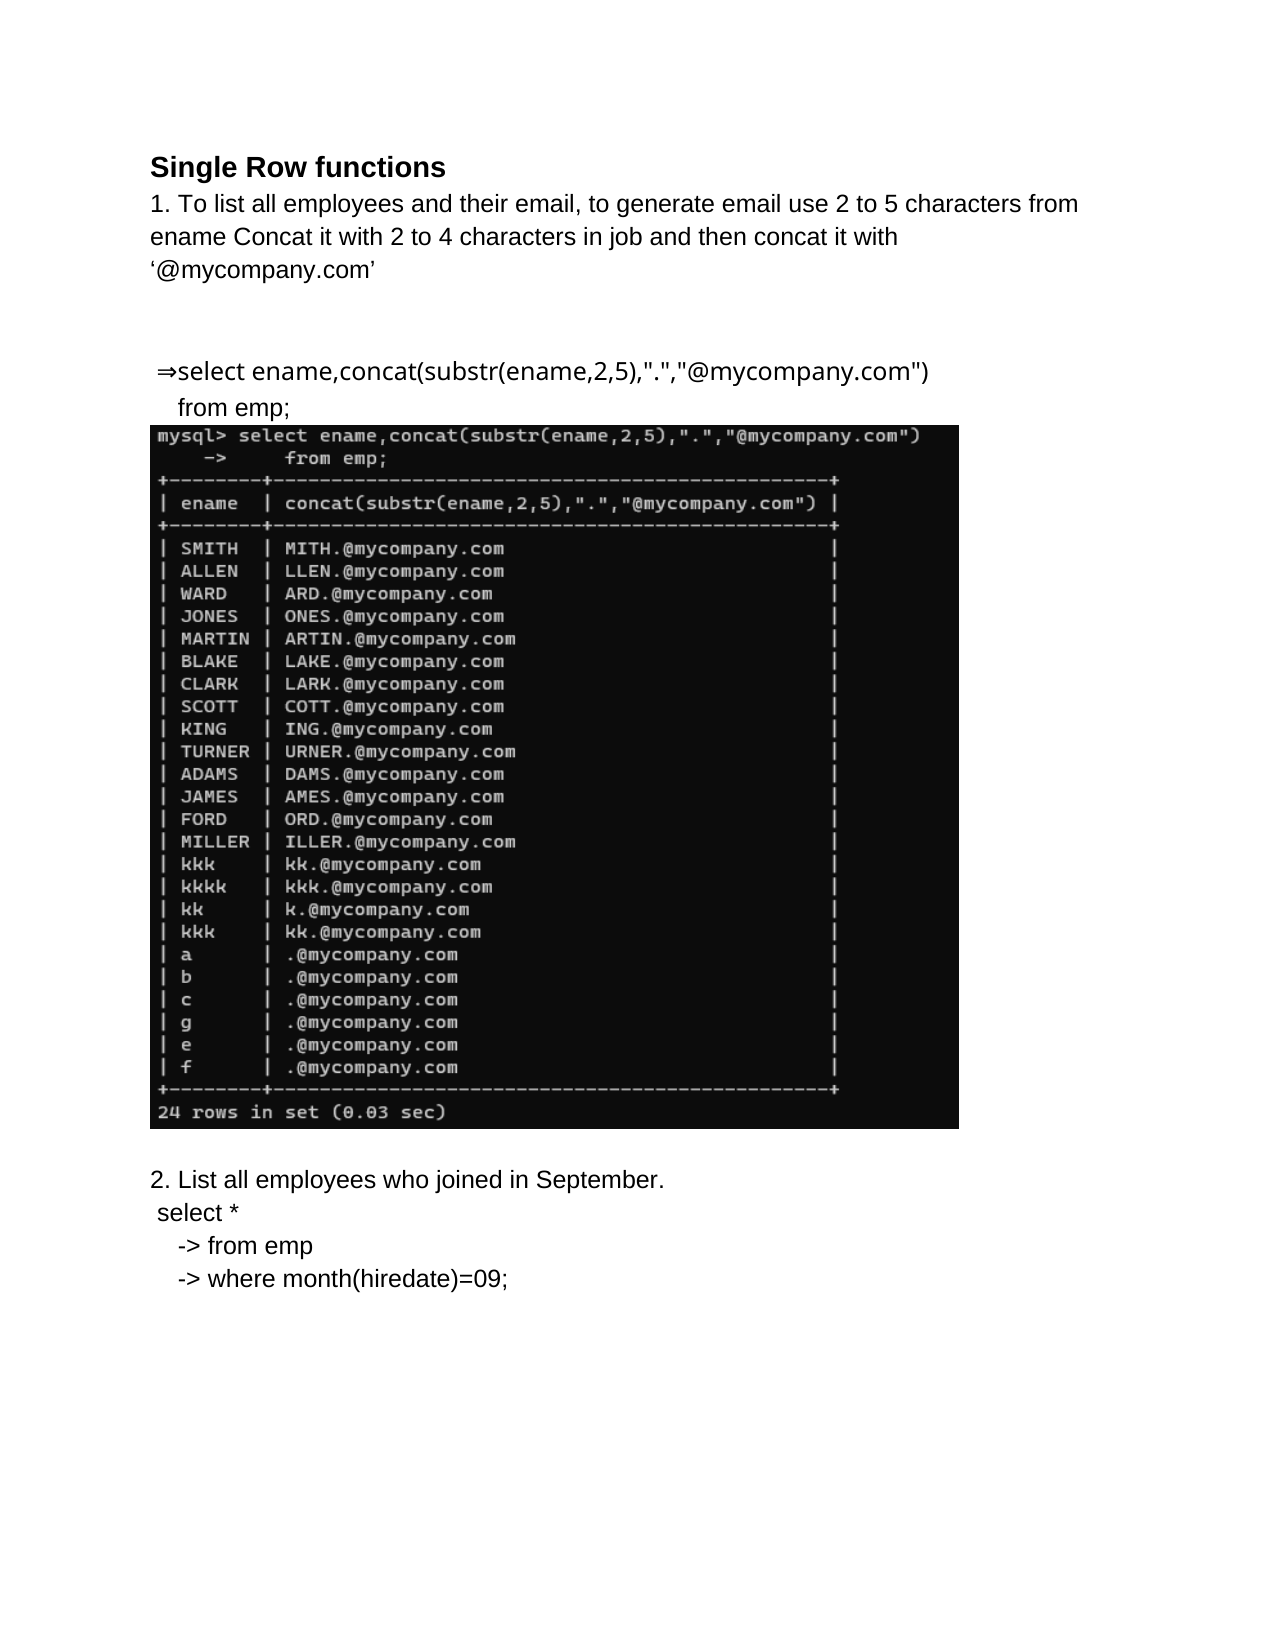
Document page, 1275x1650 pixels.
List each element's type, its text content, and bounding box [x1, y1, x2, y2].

text Single Row functions [150, 150, 1125, 183]
text -> from emp [150, 1231, 1125, 1260]
text -> where month(hiredate)=09; [150, 1264, 1125, 1293]
text select * [150, 1198, 1125, 1227]
picture [150, 425, 959, 1129]
text from emp; [150, 393, 1125, 422]
text 1. To list all employees and their email, to generate email use 2 to 5 characters from ename Concat it with 2 to 4 characters in job and then concat it with ‘@mycompany.com’ [150, 188, 1125, 283]
text 2. List all employees who joined in September. [150, 1165, 1125, 1194]
text ⇒select ename,concat(substr(ename,2,5),".","@mycompany.com") [150, 354, 1125, 388]
